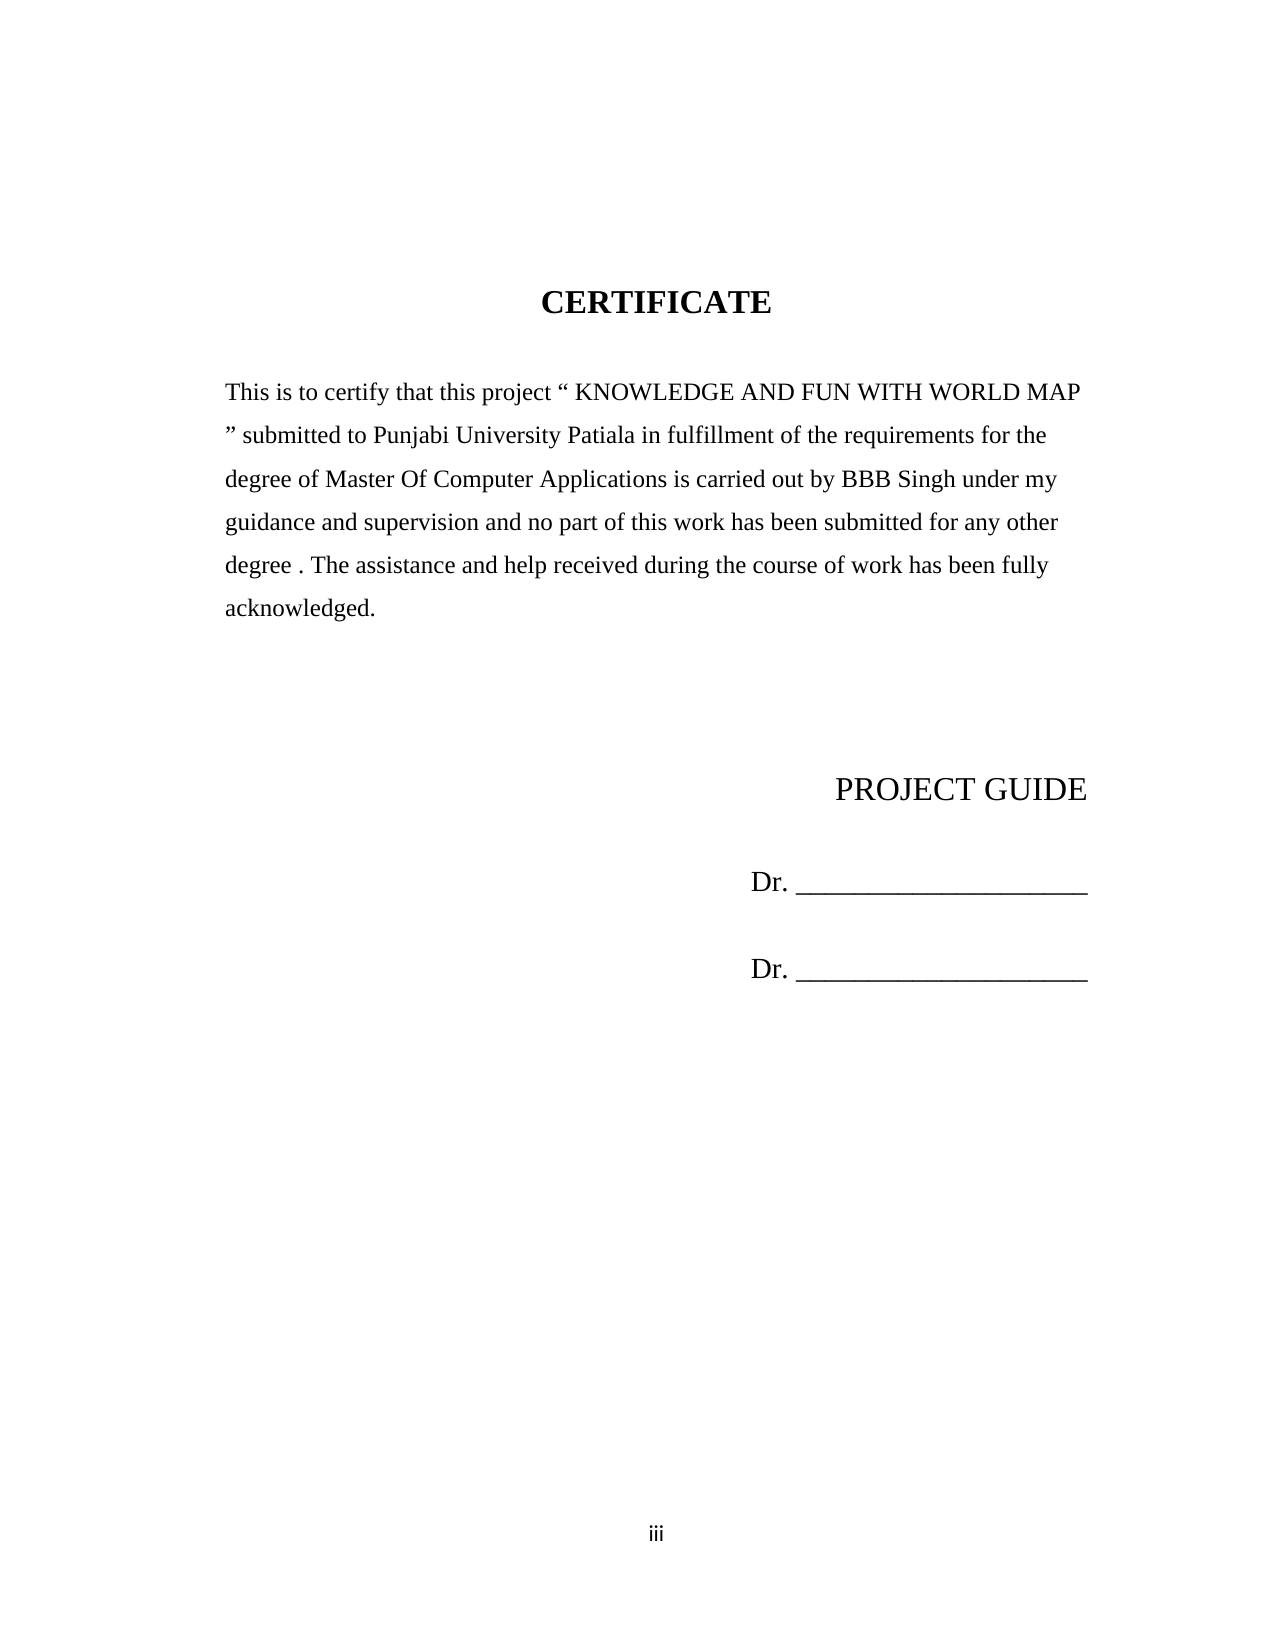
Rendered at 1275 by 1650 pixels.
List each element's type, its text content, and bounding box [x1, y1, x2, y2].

text Dr. ____________________ [675, 864, 1087, 897]
text Dr. ____________________ [675, 952, 1087, 985]
text PROJECT GUIDE [225, 769, 1087, 807]
text CERTIFICATE [225, 282, 1087, 321]
text This is to certify that this project “ KNOWLEDGE AND FUN WITH WORLD MAP ” submitted to Punjabi University Patiala in fulfillment of the requirements for the degree of Master Of Computer Applications is carried out by BBB Singh under my guidance and supervision and no part of this work has been submitted for any other degree . The assistance and help received during the course of work has been fully acknowledged. [225, 377, 1087, 622]
